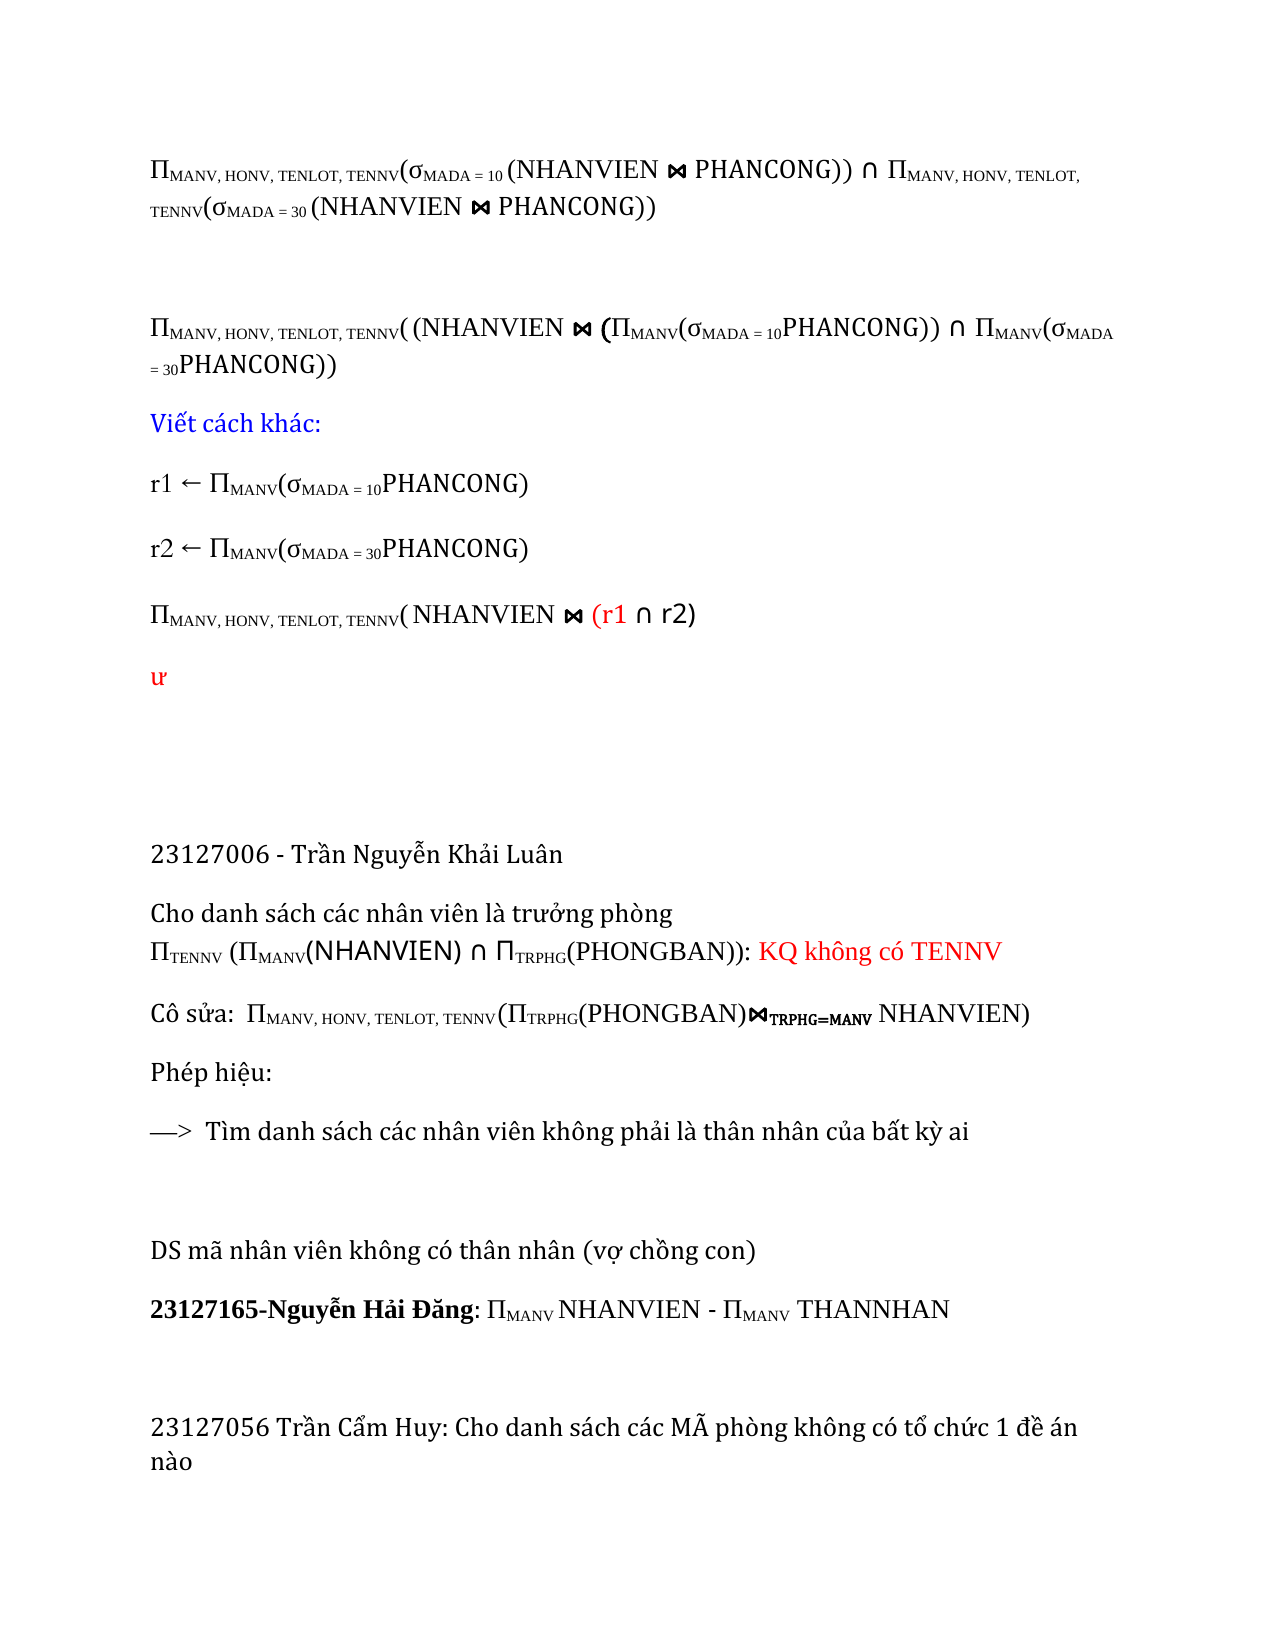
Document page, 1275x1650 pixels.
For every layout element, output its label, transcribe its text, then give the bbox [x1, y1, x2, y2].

text 23127056 Trần Cẩm Huy: Cho danh sách các MÃ phòng không có tổ chức 1 đề án nào [150, 1411, 1125, 1477]
text Viết cách khác: [150, 407, 1125, 438]
text ư [150, 660, 1125, 692]
text DS mã nhân viên không có thân nhân (vợ chồng con) [150, 1233, 1125, 1265]
text Cho danh sách các nhân viên là trưởng phòng ΠTENNV (ΠMANV(NHANVIEN) ∩ ΠTRPHG(PHONGBAN)): KQ không có TENNV [150, 897, 1125, 968]
text 23127006 - Trần Nguyễn Khải Luân [150, 838, 1125, 869]
text —> Tìm danh sách các nhân viên không phải là thân nhân của bất kỳ ai [150, 1115, 1125, 1147]
text Cô sửa: ΠMANV, HONV, TENLOT, TENNV(ΠTRPHG(PHONGBAN)⋈TRPHG=MANV NHANVIEN) [150, 996, 1125, 1028]
text ΠMANV, HONV, TENLOT, TENNV(σMADA = 10 (NHANVIEN ⋈ PHANCONG)) ∩ ΠMANV, HONV, TENLOT, TENNV(σMADA = 30 (NHANVIEN ⋈ PHANCONG)) [150, 150, 1125, 221]
text ΠMANV, HONV, TENLOT, TENNV( NHANVIEN ⋈ (r1 ∩ r2) [150, 595, 1125, 632]
text r1 ← ΠMANV(σMADA = 10PHANCONG) [150, 466, 1125, 502]
text 23127165-Nguyễn Hải Đăng: ΠMANV NHANVIEN - ΠMANV THANNHAN [150, 1293, 1125, 1324]
text ΠMANV, HONV, TENLOT, TENNV( (NHANVIEN ⋈ (ΠMANV(σMADA = 10PHANCONG)) ∩ ΠMANV(σMADA = 30PHANCONG)) [150, 308, 1125, 379]
text r2 ← ΠMANV(σMADA = 30PHANCONG) [150, 530, 1125, 567]
text Phép hiệu: [150, 1056, 1125, 1087]
